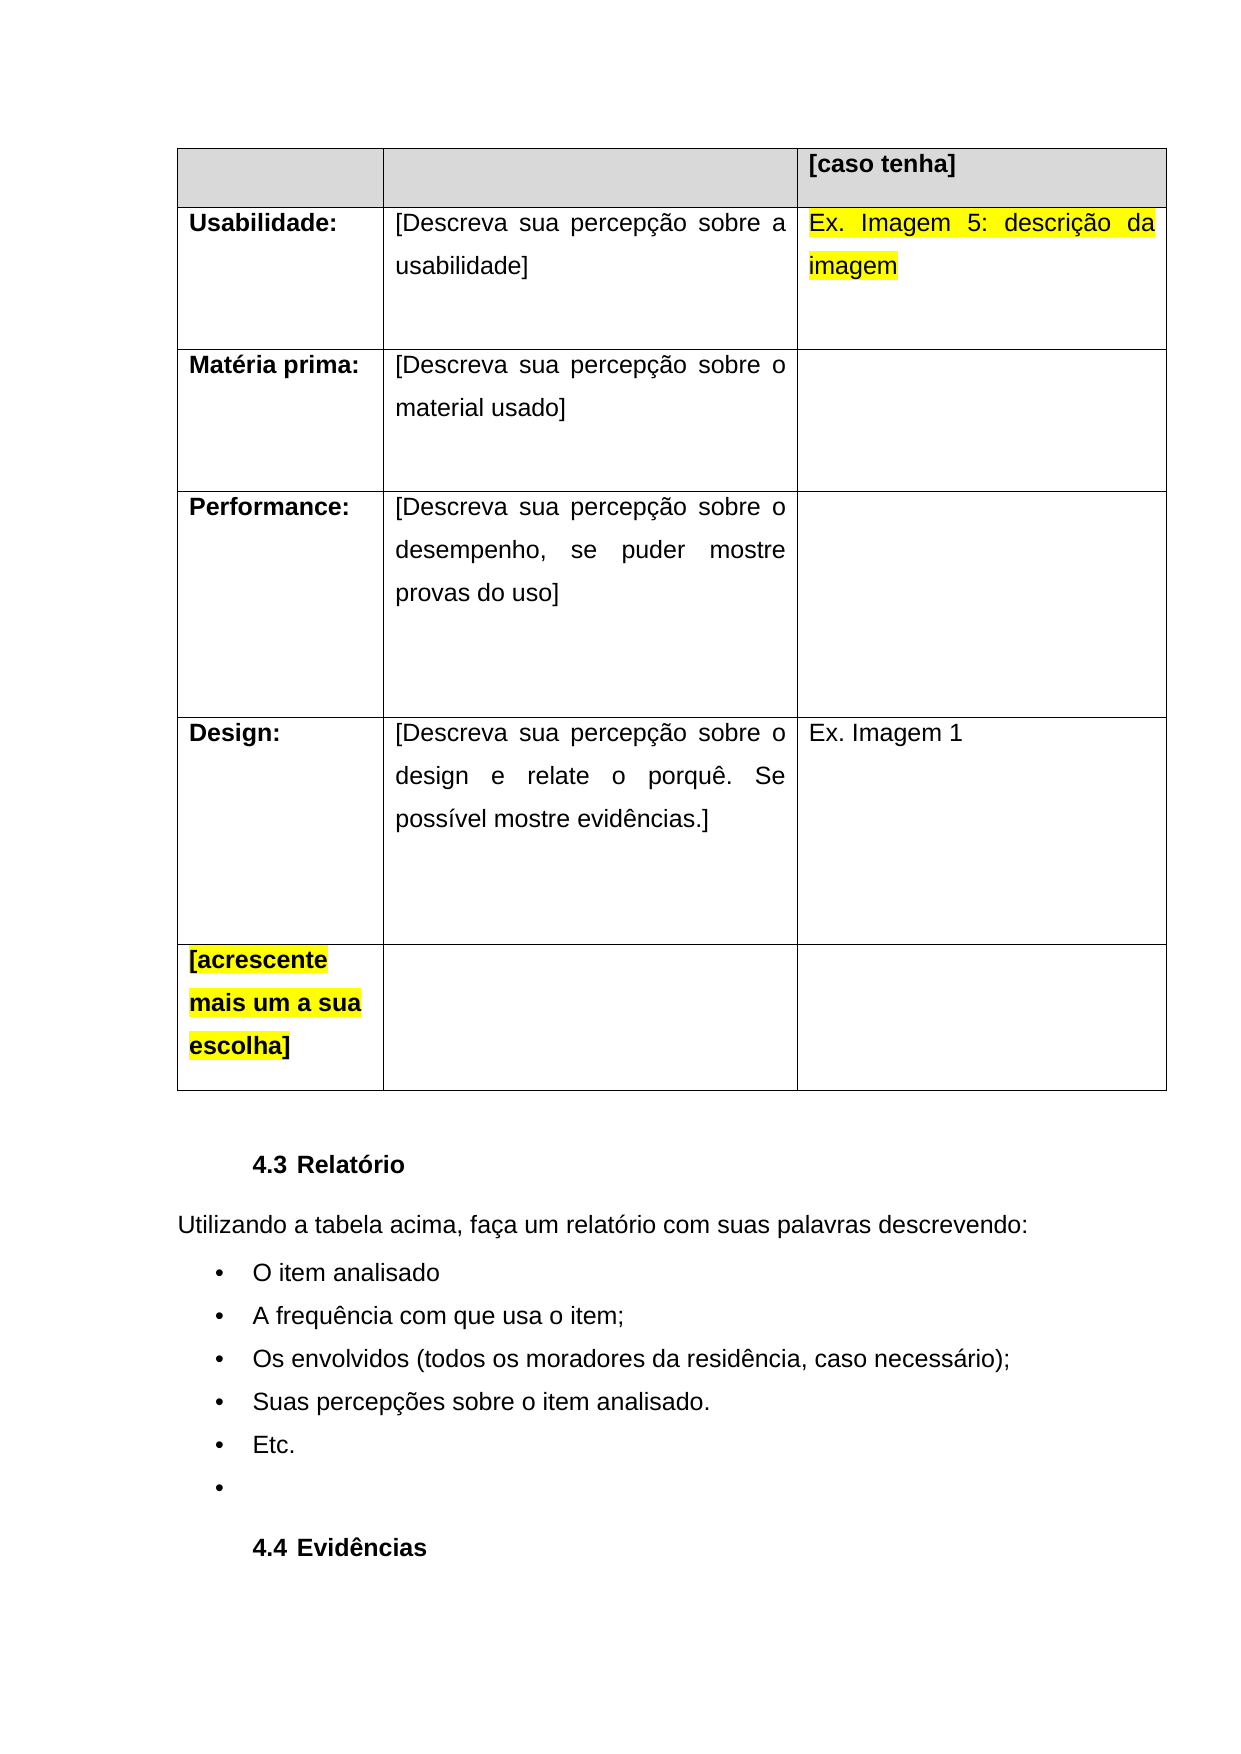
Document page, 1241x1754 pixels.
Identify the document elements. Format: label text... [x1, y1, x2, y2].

subtitle Relatório [252, 1150, 1063, 1179]
table_header Sua percepção [384, 149, 797, 207]
table_cell [798, 492, 1166, 717]
table_cell [Descreva sua percepção sobre a usabilidade] [384, 208, 797, 348]
table_cell Design: [178, 718, 383, 944]
list A frequência com que usa o item; [215, 1301, 1063, 1330]
table_cell [798, 945, 1166, 1089]
list O item analisado [215, 1258, 1063, 1287]
table_cell Ex. Imagem 5: descrição da imagem [798, 208, 1166, 348]
table_cell [Descreva sua percepção sobre o desempenho, se puder mostre provas do uso] [384, 492, 797, 717]
table_cell [Descreva sua percepção sobre o material usado] [384, 350, 797, 491]
table_cell [Descreva sua percepção sobre o design e relate o porquê. Se possível mostre evidências.] [384, 718, 797, 944]
list Os envolvidos (todos os moradores da residência, caso necessário); [215, 1344, 1063, 1373]
table_cell Matéria prima: [178, 350, 383, 491]
table_header Característica [178, 149, 383, 207]
subtitle Evidências [252, 1533, 1063, 1562]
table_cell Ex. Imagem 1 [798, 718, 1166, 944]
table_cell [798, 350, 1166, 491]
list Suas percepções sobre o item analisado. [215, 1387, 1063, 1416]
list Etc. [215, 1430, 1063, 1459]
table_cell [acrescente mais um a sua escolha] [178, 945, 383, 1089]
table_cell Usabilidade: [178, 208, 383, 348]
table_cell Performance: [178, 492, 383, 717]
text Utilizando a tabela acima, faça um relatório com suas palavras descrevendo: [177, 1210, 1063, 1239]
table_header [798, 149, 1166, 207]
table_cell [384, 945, 797, 1089]
